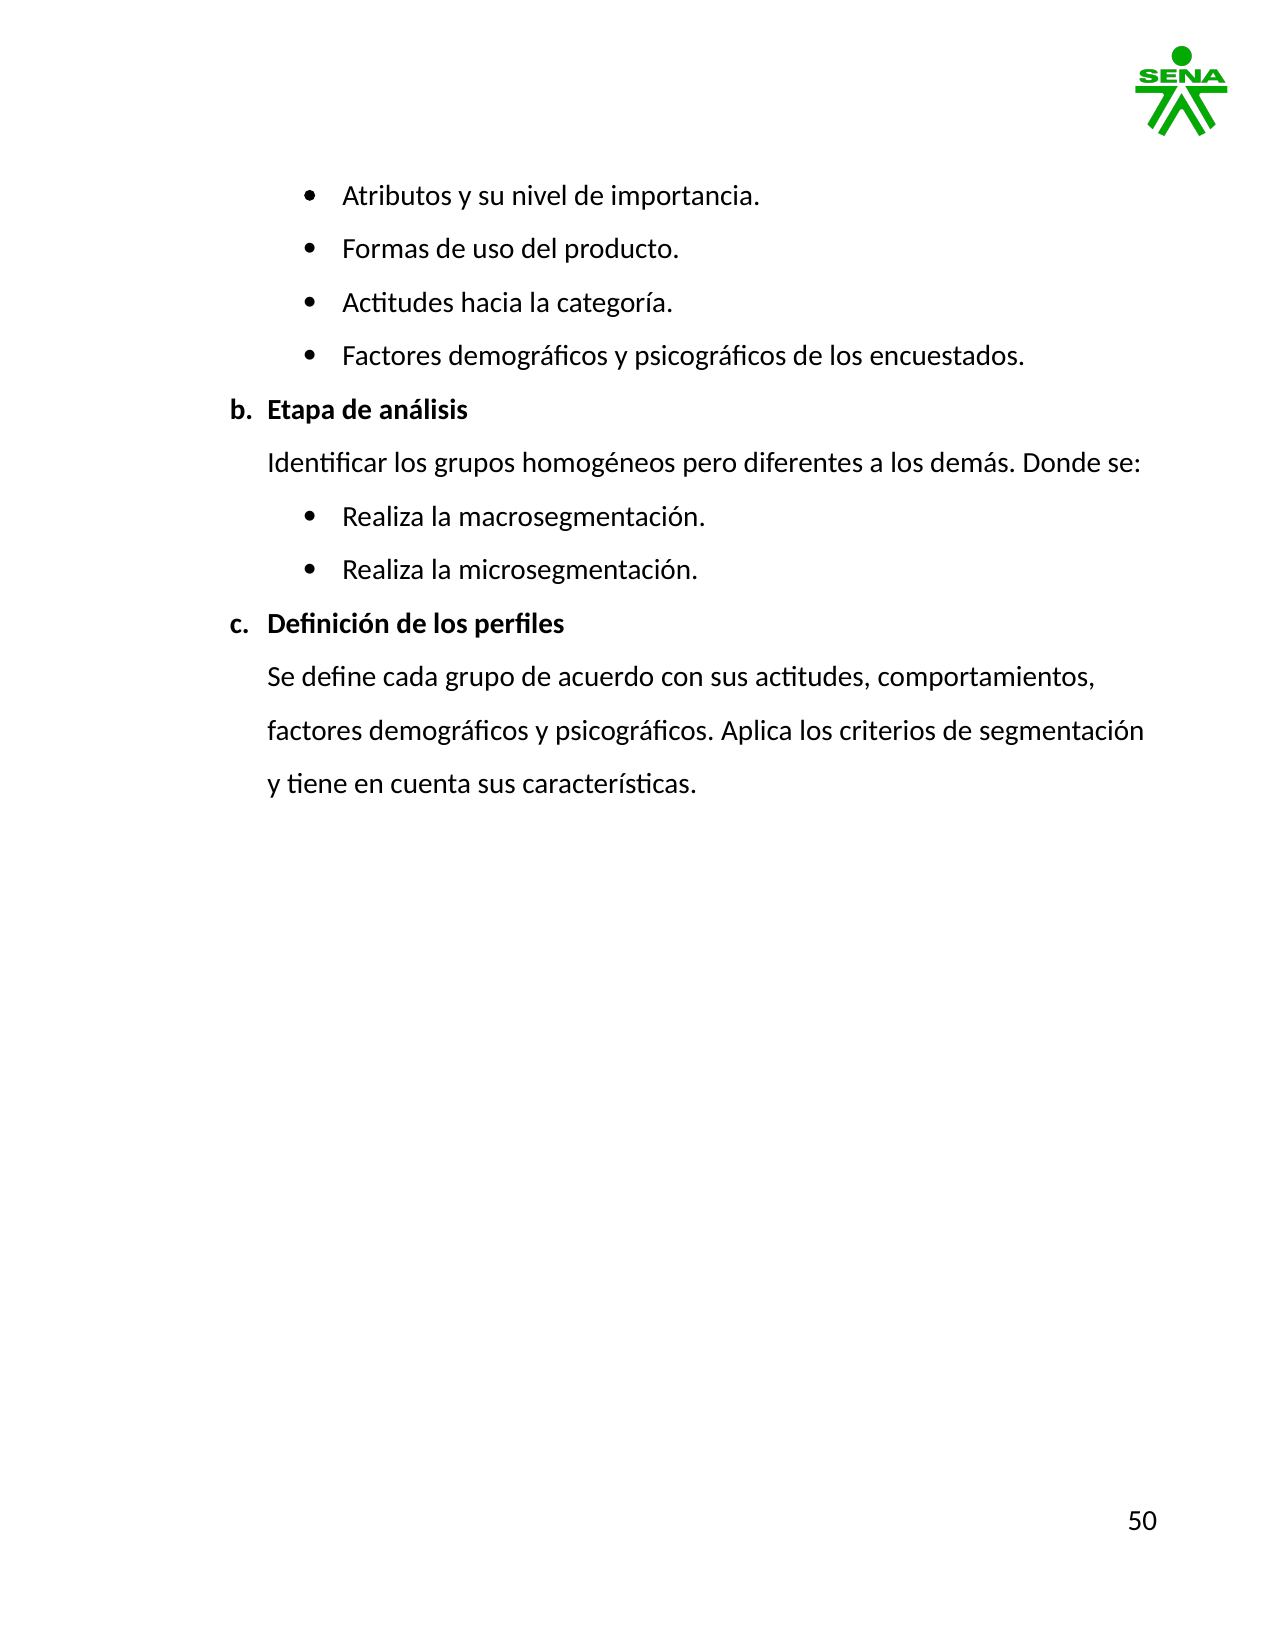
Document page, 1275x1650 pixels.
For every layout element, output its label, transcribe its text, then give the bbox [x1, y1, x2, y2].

list Definición de los perfiles Se define cada grupo de acuerdo con sus actitudes, comportamientos, factores demográficos y psicográficos. Aplica los criterios de segmentación y tiene en cuenta sus características. [229, 605, 1157, 801]
list Realiza la macrosegmentación. [304, 498, 1157, 533]
list Formas de uso del producto. [304, 231, 1157, 266]
list Etapa de análisis Identificar los grupos homogéneos pero diferentes a los demás. Donde se: [229, 391, 1157, 480]
list Realiza la microsegmentación. [304, 551, 1157, 587]
list Actitudes hacia la categoría. [304, 284, 1157, 320]
list Factores demográficos y psicográficos de los encuestados. [304, 337, 1157, 373]
picture [1135, 46, 1228, 136]
list Atributos y su nivel de importancia. [304, 177, 1157, 213]
